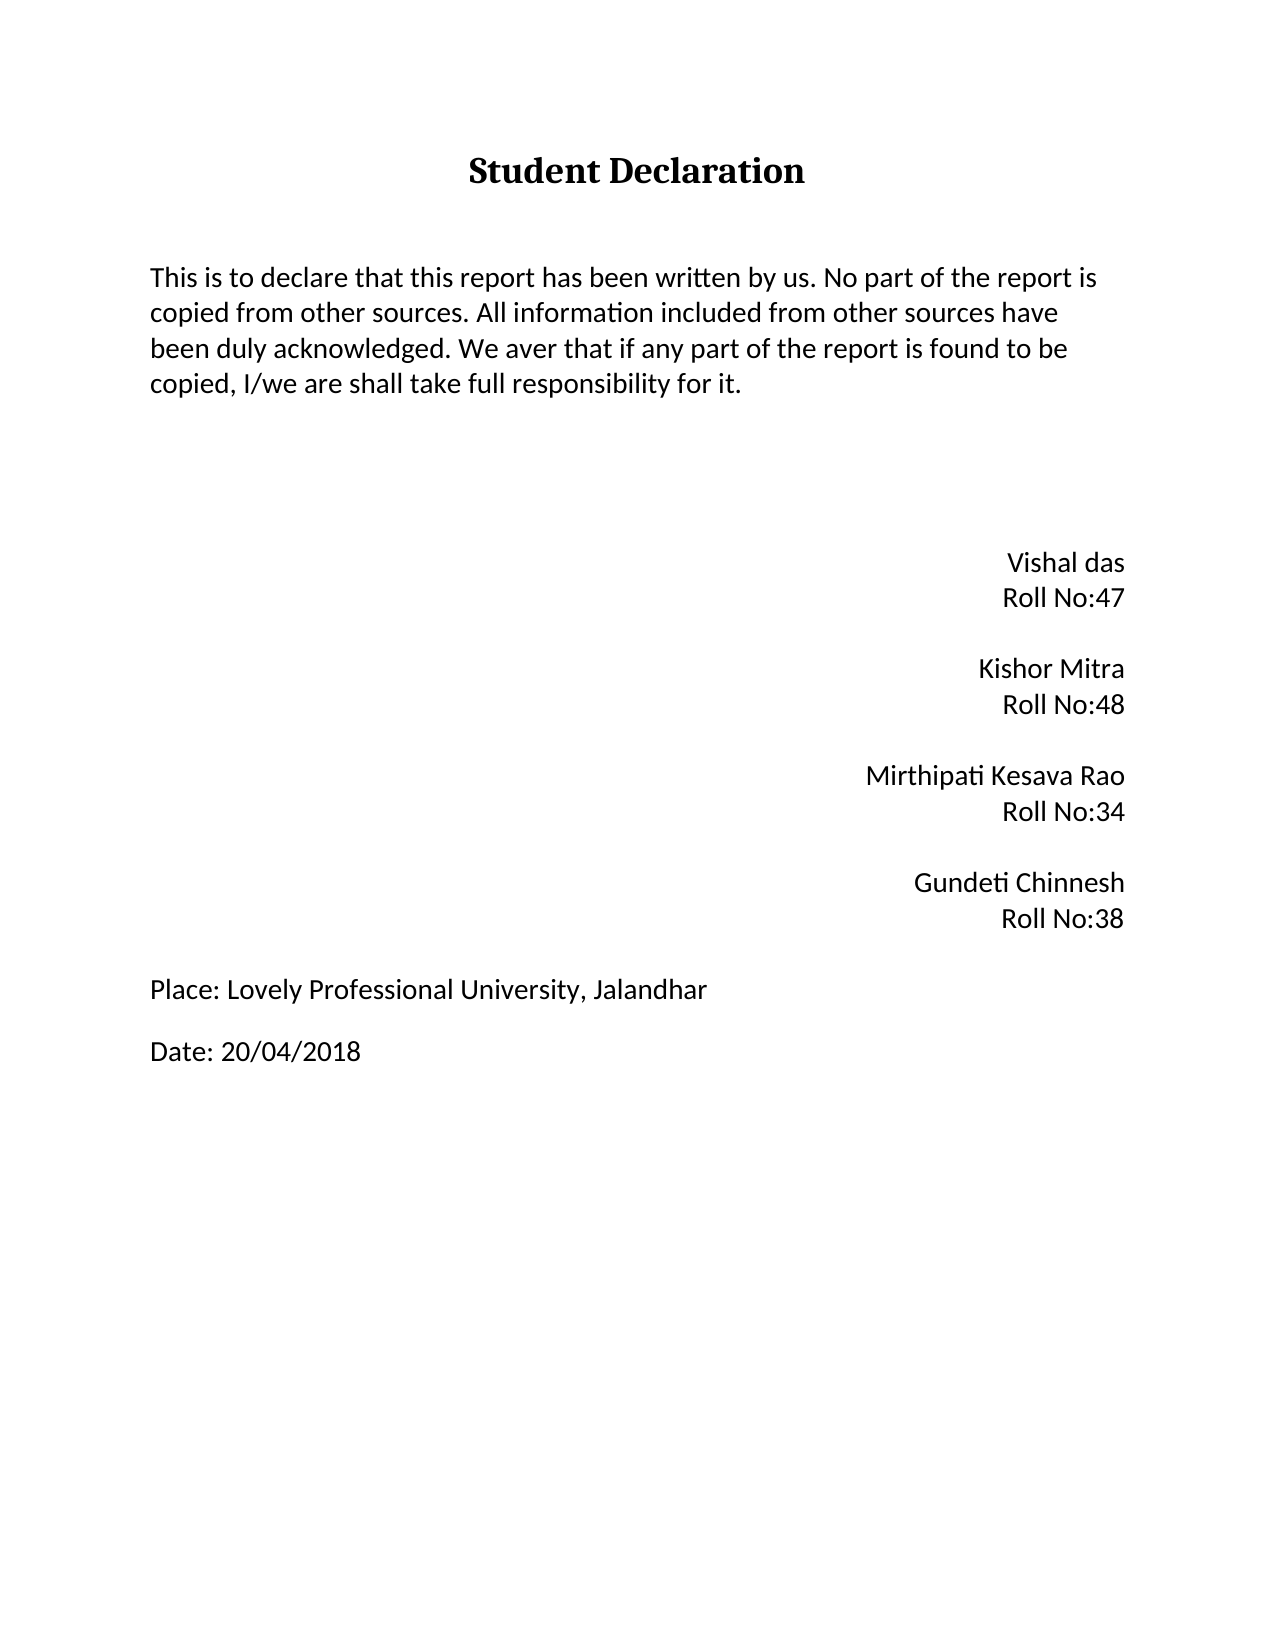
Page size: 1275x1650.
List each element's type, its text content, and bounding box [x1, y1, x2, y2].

text Kishor Mitra [150, 651, 1125, 686]
text Student Declaration [150, 150, 1125, 193]
text Roll No:38 [150, 900, 1125, 936]
text Roll No:48 [150, 686, 1125, 722]
text This is to declare that this report has been written by us. No part of the report is copied from other sources. All information included from other sources have been duly acknowledged. We aver that if any part of the report is found to be copied, I/we are shall take full responsibility for it. [150, 259, 1125, 401]
text Gundeti Chinnesh [150, 864, 1125, 900]
text Roll No:47 [150, 579, 1125, 615]
text Vishal das [150, 544, 1125, 579]
text Roll No:34 [150, 793, 1125, 829]
text Date: 20/04/2018 [150, 1033, 1125, 1069]
text Place: Lovely Professional University, Jalandhar [150, 971, 1125, 1007]
text Mirthipati Kesava Rao [150, 757, 1125, 793]
